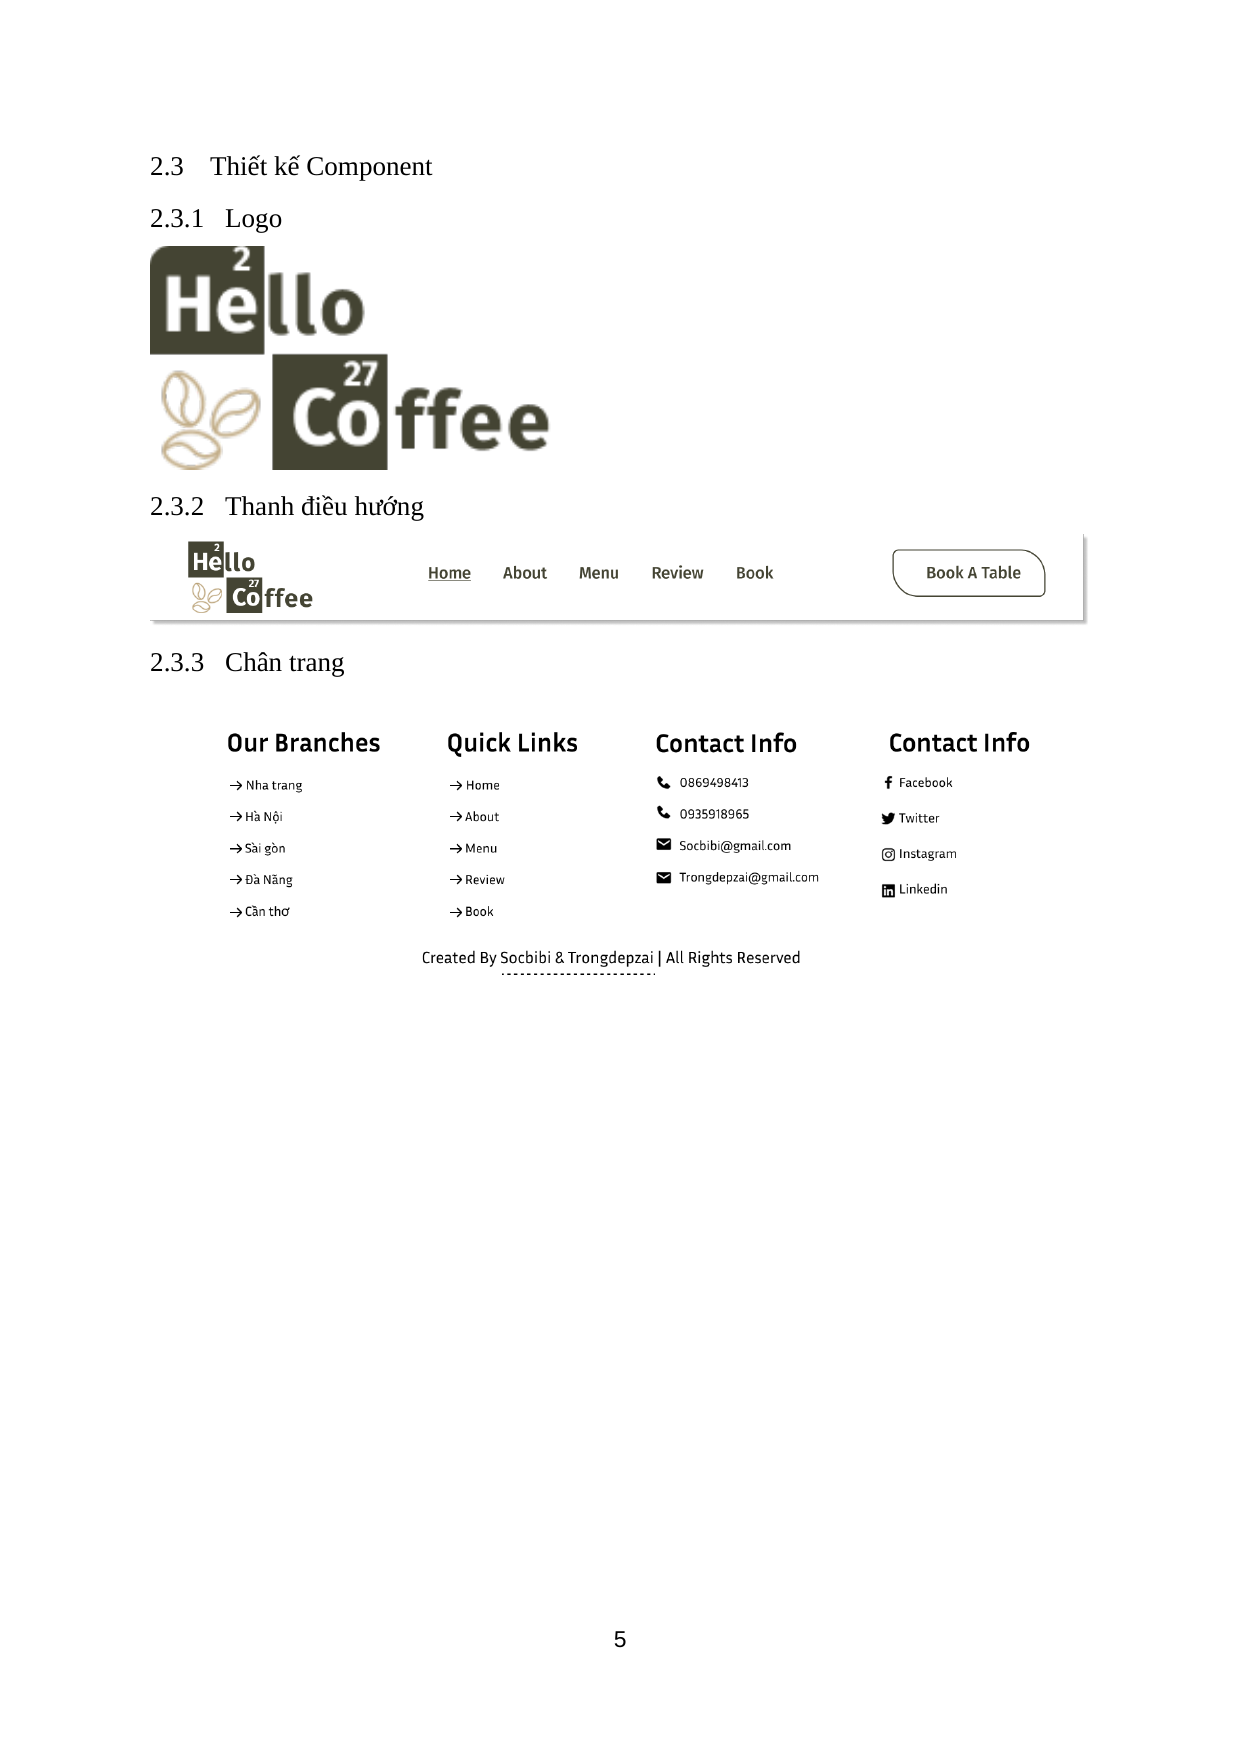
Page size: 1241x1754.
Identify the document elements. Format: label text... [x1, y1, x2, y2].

subtitle Logo [150, 202, 1090, 233]
picture [150, 690, 1090, 991]
subtitle Thanh điều hướng [150, 490, 1090, 521]
picture [150, 534, 1089, 626]
subtitle Chân trang [150, 646, 1090, 677]
subtitle Thiết kế Component [150, 150, 1090, 181]
picture [150, 246, 559, 470]
